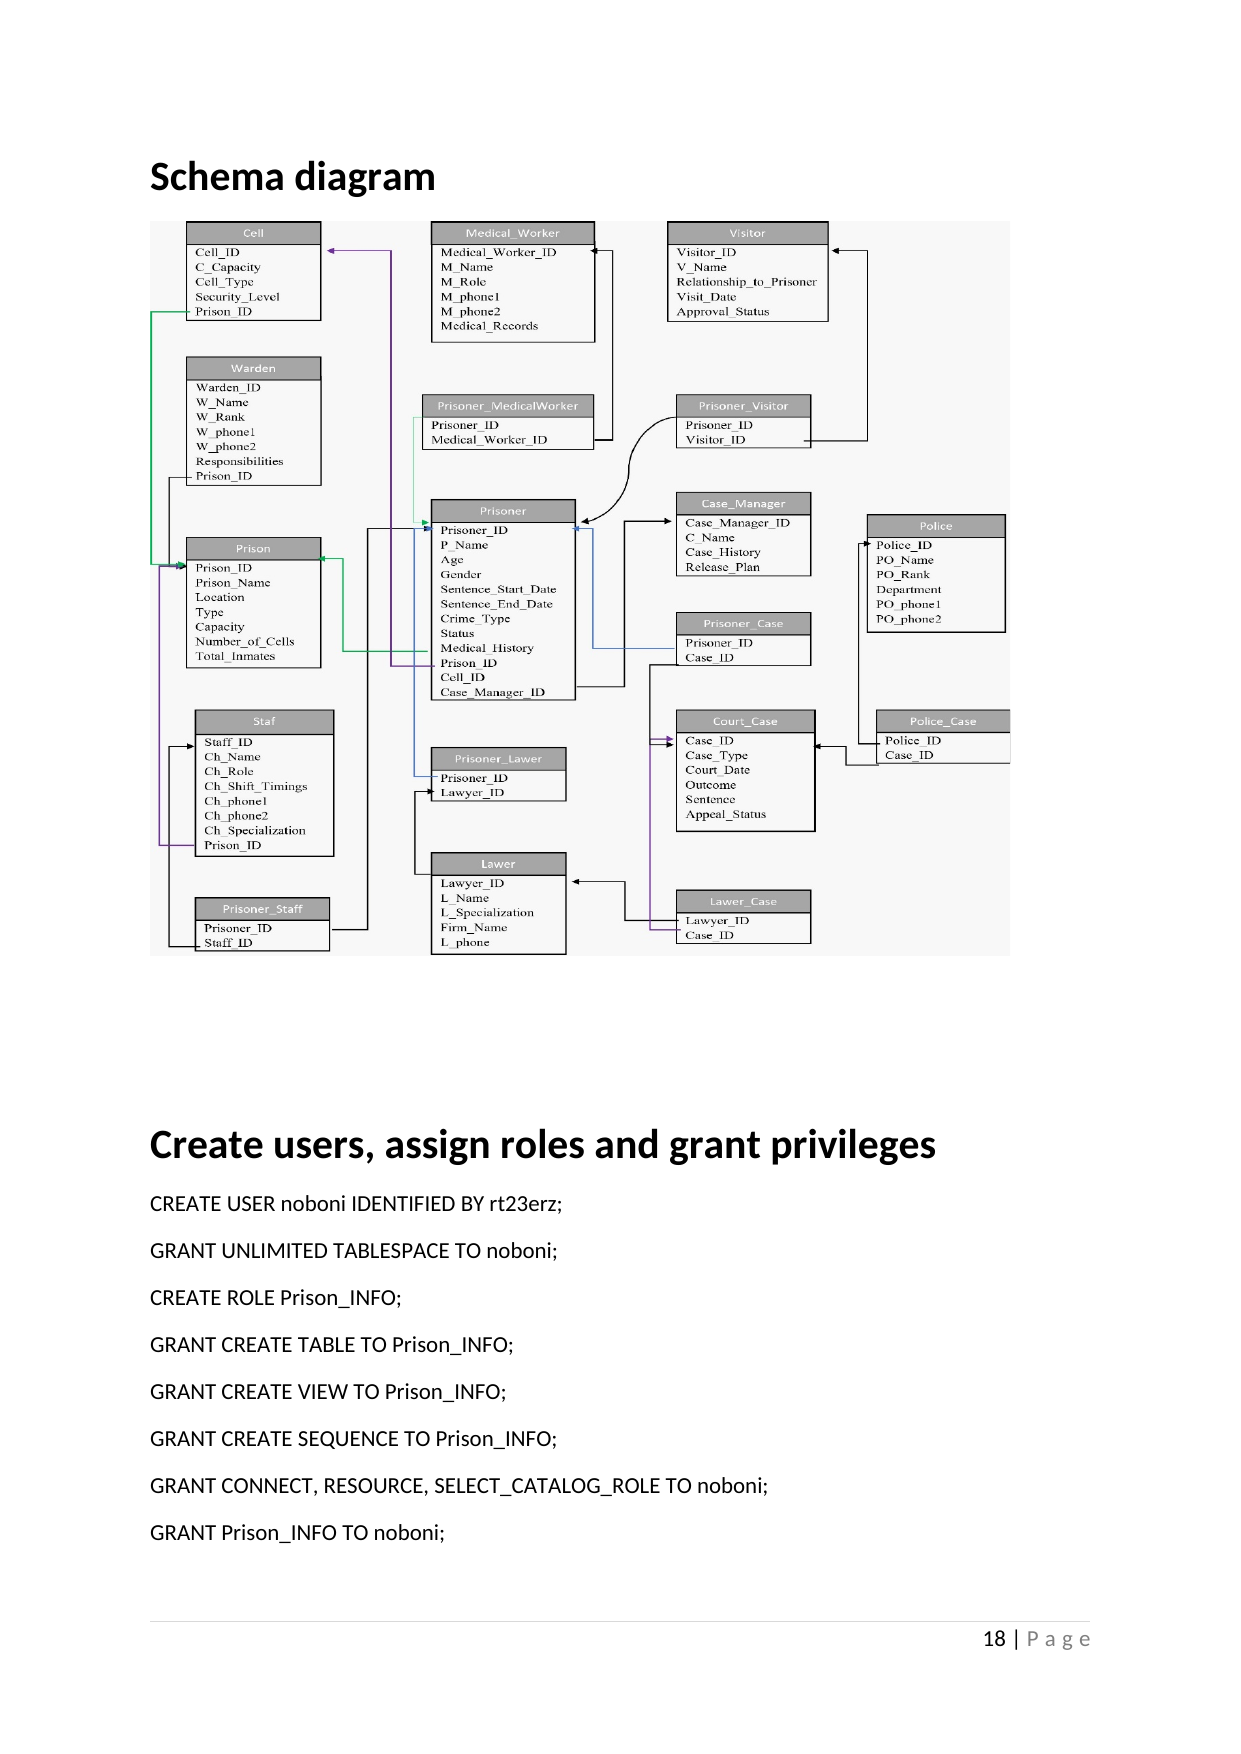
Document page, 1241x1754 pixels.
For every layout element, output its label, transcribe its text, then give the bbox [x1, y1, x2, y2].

text GRANT UNLIMITED TABLESPACE TO noboni; [150, 1236, 1090, 1264]
text CREATE ROLE Prison_INFO; [150, 1283, 1090, 1311]
text GRANT CREATE VIEW TO Prison_INFO; [150, 1377, 1090, 1405]
text GRANT CONNECT, RESOURCE, SELECT_CATALOG_ROLE TO noboni; [150, 1471, 1090, 1499]
text Create users, assign roles and grant privileges [150, 1118, 1090, 1169]
text GRANT Prison_INFO TO noboni; [150, 1518, 1090, 1546]
picture [150, 221, 1011, 956]
text GRANT CREATE TABLE TO Prison_INFO; [150, 1330, 1090, 1358]
text GRANT CREATE SEQUENCE TO Prison_INFO; [150, 1424, 1090, 1452]
text CREATE USER noboni IDENTIFIED BY rt23erz; [150, 1189, 1090, 1217]
text Schema diagram [150, 150, 1090, 201]
